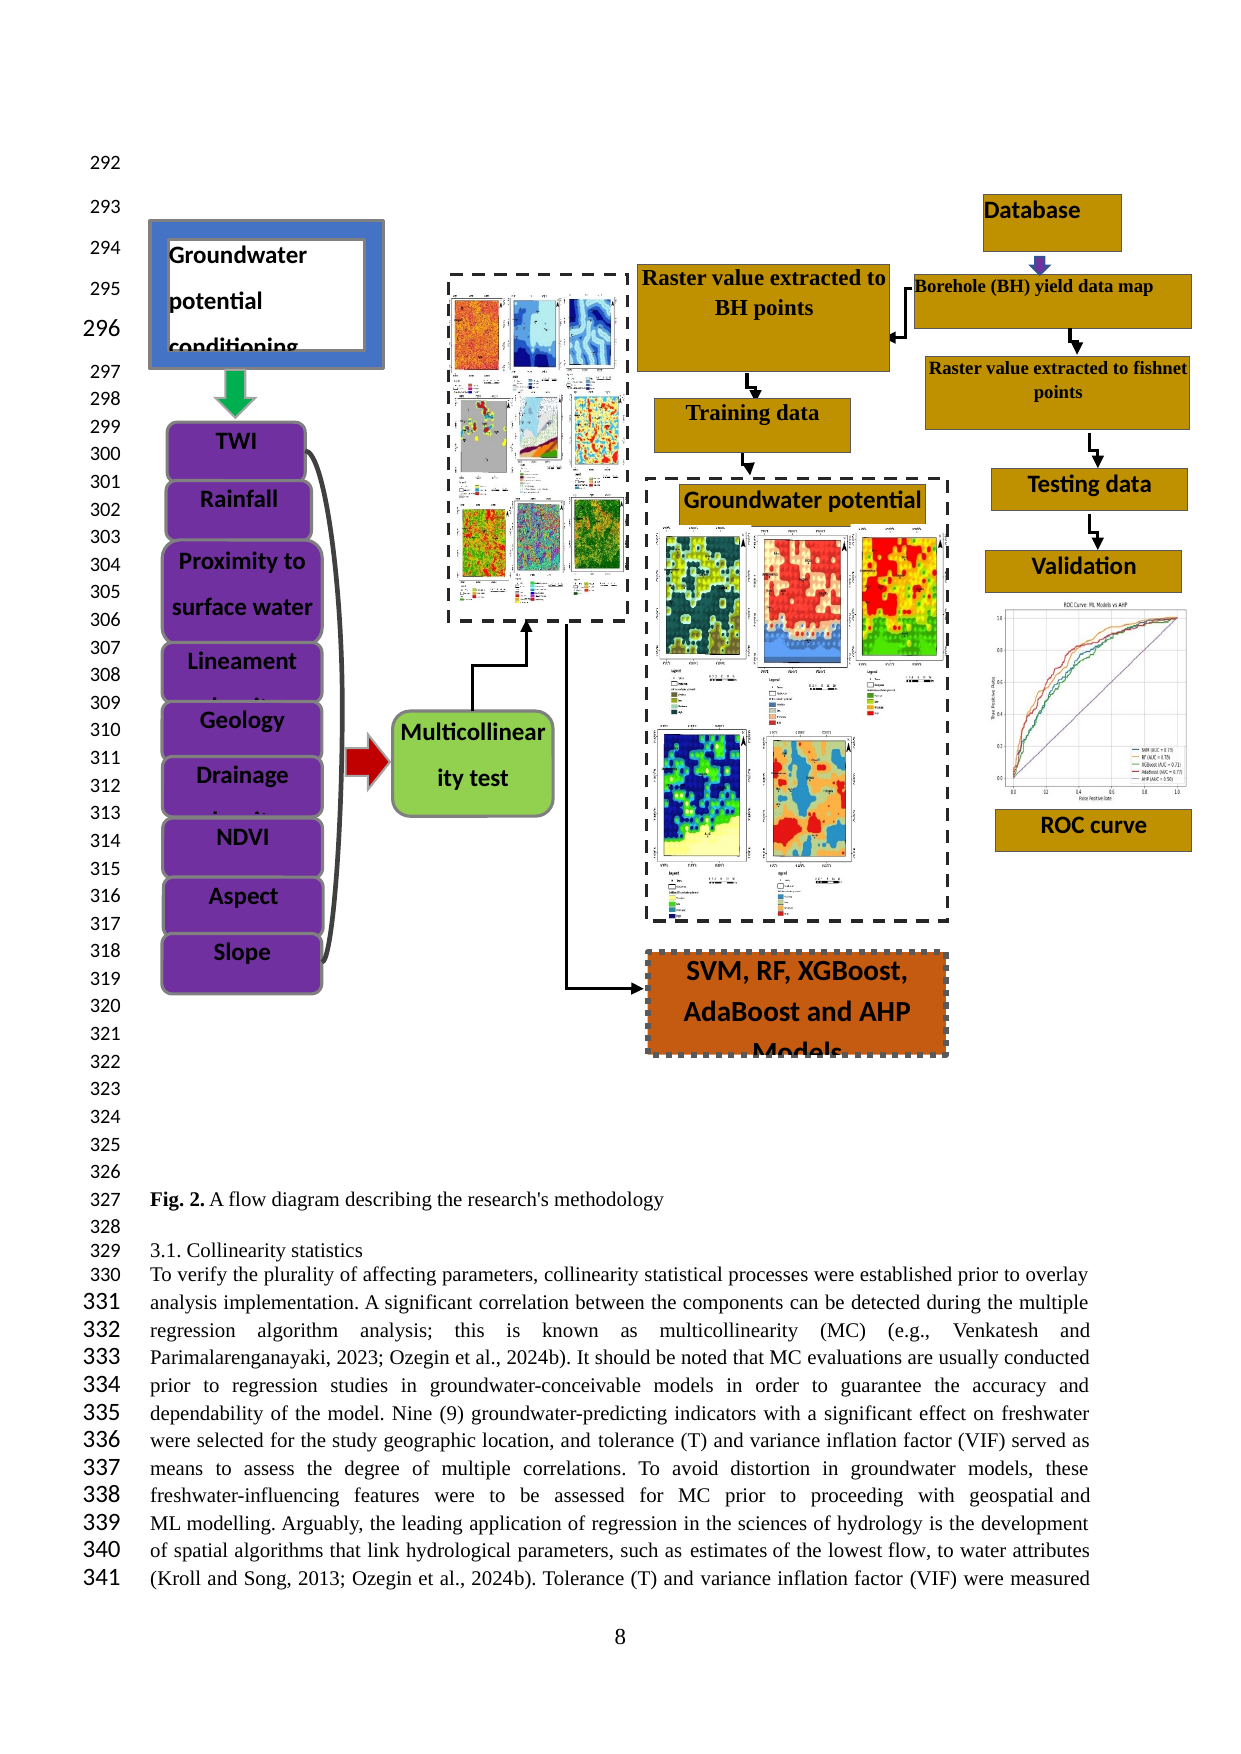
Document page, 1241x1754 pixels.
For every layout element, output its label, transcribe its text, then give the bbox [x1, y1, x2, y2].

picture [568, 492, 628, 595]
picture [761, 727, 857, 918]
text Fig. 2. A flow diagram describing the research's methodology [150, 1187, 1090, 1211]
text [150, 1262, 1090, 1590]
picture [650, 524, 948, 922]
picture [448, 293, 625, 603]
picture [988, 597, 1190, 805]
text 3.1. Collinearity statistics [150, 1238, 1090, 1262]
